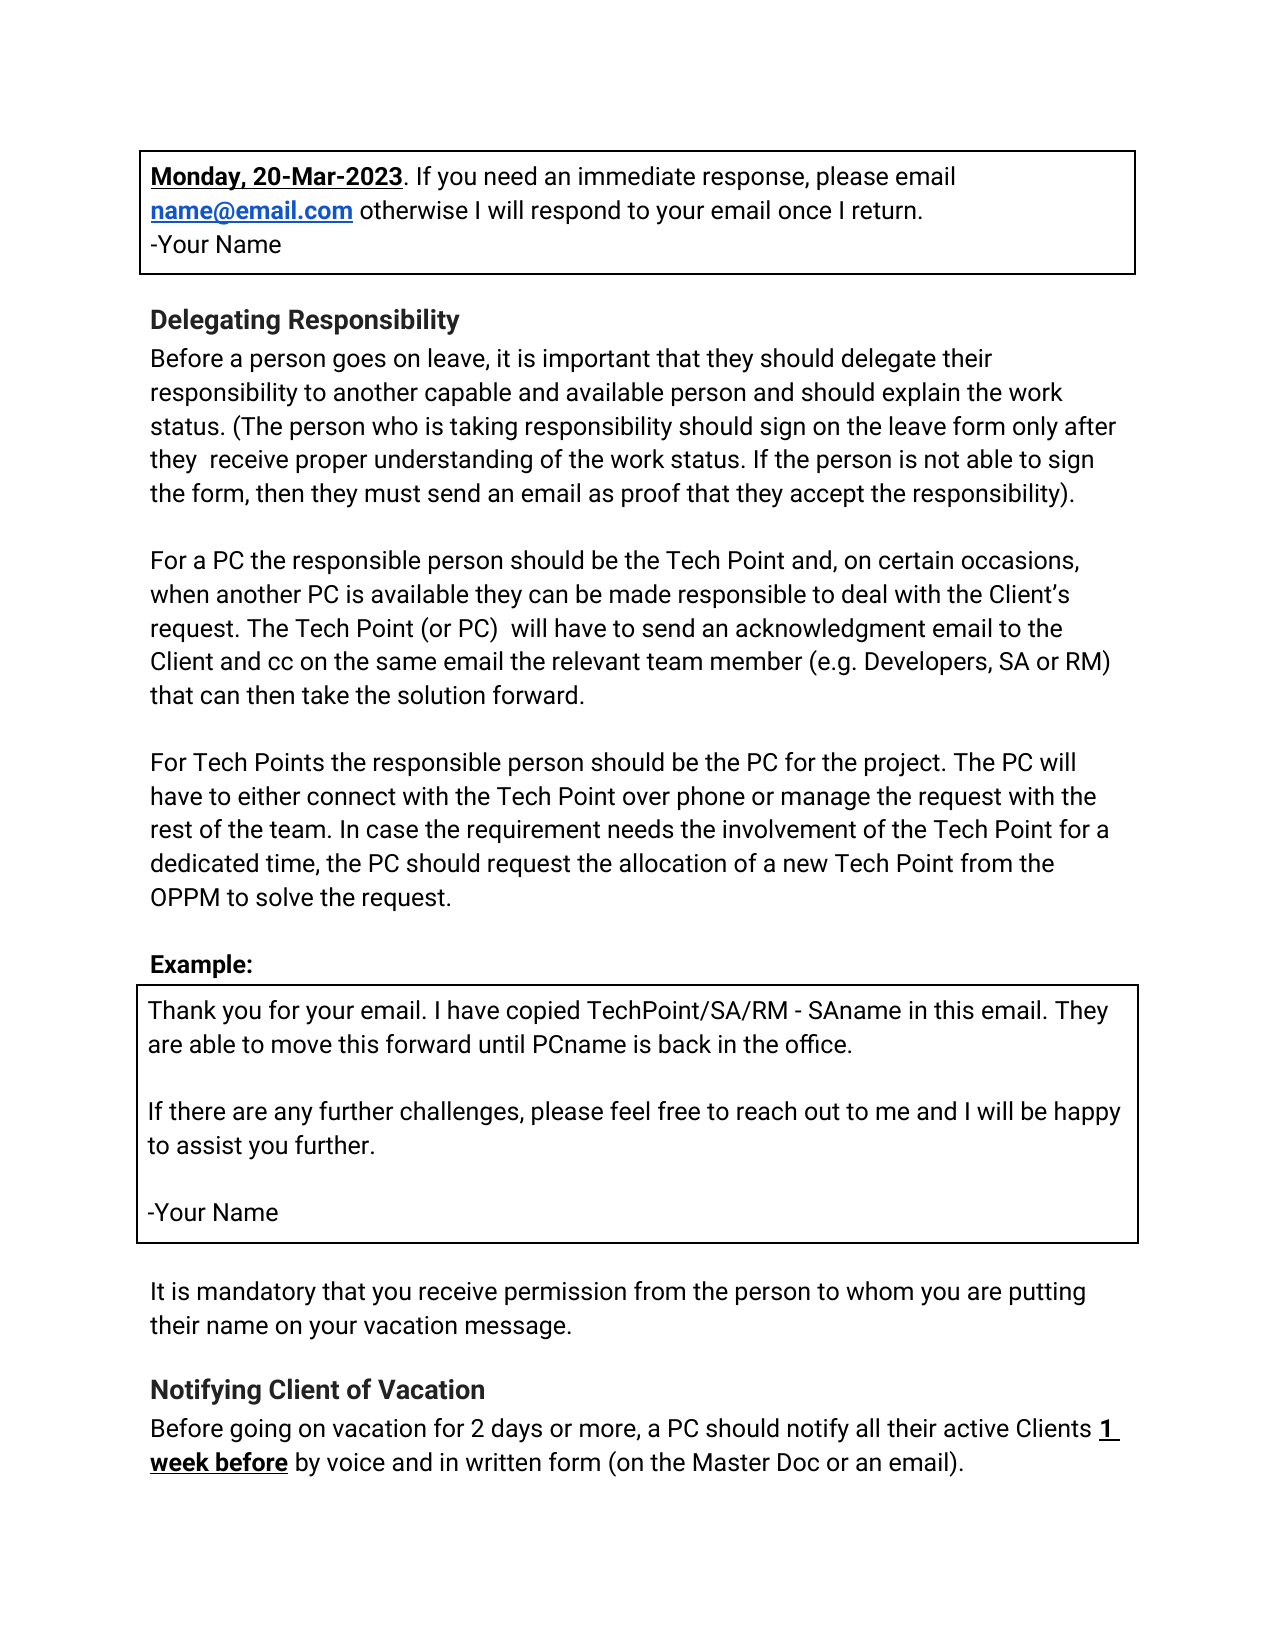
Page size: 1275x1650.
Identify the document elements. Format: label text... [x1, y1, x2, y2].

text Example: [150, 950, 1125, 979]
text For Tech Points the responsible person should be the PC for the project. The PC will have to either connect with the Tech Point over phone or manage the request with the rest of the team. In case the requirement needs the involvement of the Tech Point for a dedicated time, the PC should request the allocation of a new Tech Point from the OPPM to solve the request. [150, 748, 1125, 912]
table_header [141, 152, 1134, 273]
subtitle Notifying Client of Vacation [150, 1374, 1125, 1406]
text For a PC the responsible person should be the Tech Point and, on certain occasions, when another PC is available they can be made responsible to deal with the Client’s request. The Tech Point (or PC) will have to send an acknowledgment email to the Client and cc on the same email the relevant team member (e.g. Developers, SA or RM) that can then take the solution forward. [150, 547, 1125, 710]
text Before a person goes on leave, it is important that they should delegate their responsibility to another capable and available person and should explain the work status. (The person who is taking responsibility should sign on the leave form only after they receive proper understanding of the work status. If the person is not able to sign the form, then they must send an email as proof that they accept the responsibility). [150, 345, 1125, 508]
subtitle Delegating Responsibility [150, 304, 1125, 336]
text It is mandatory that you receive permission from the person to whom you are putting their name on your vacation message. [150, 1278, 1125, 1341]
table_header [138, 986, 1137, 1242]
text Before going on vacation for 2 days or more, a PC should notify all their active Clients 1 week before by voice and in written form (on the Master Doc or an email). [150, 1414, 1125, 1477]
